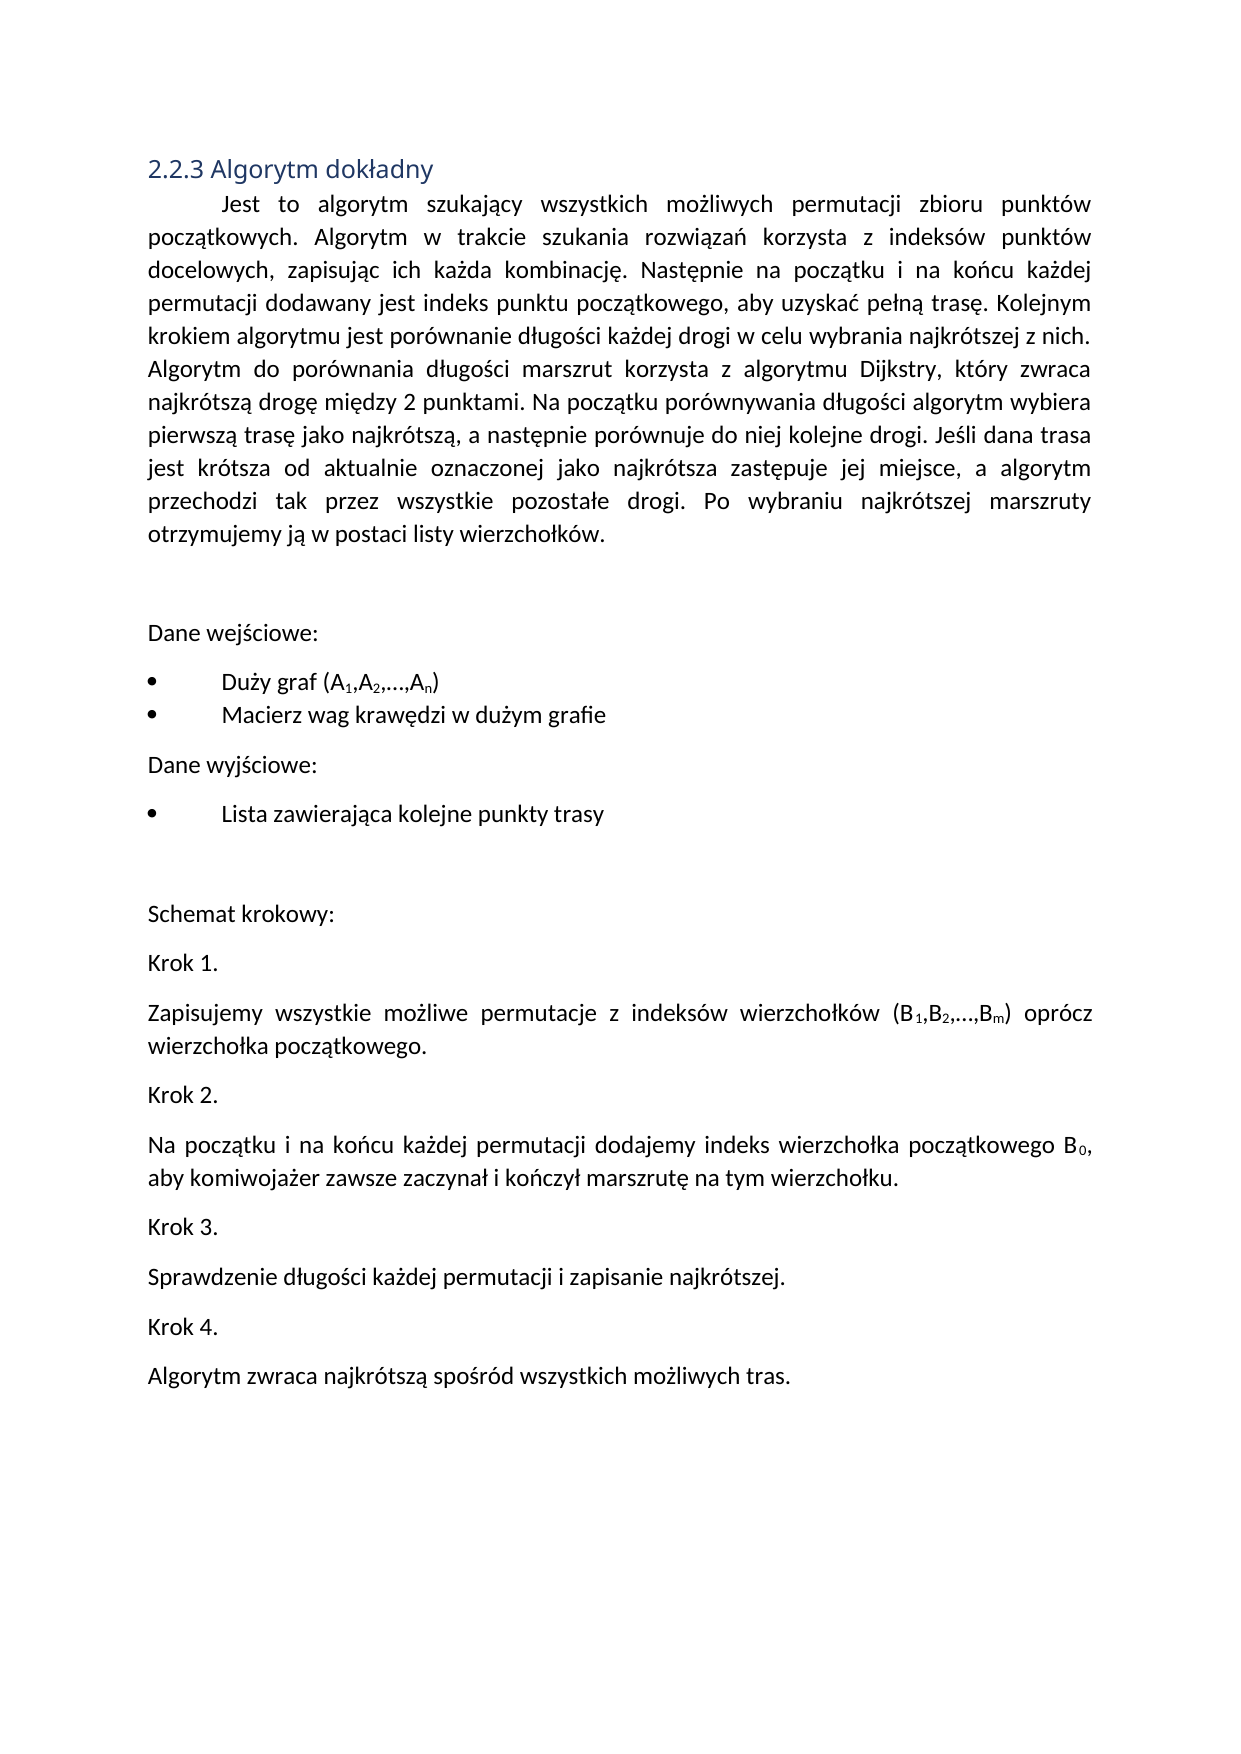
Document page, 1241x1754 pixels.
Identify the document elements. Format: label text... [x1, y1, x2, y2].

list Duży graf (A1,A2,…,An) [148, 666, 1093, 697]
text Jest to algorytm szukający wszystkich możliwych permutacji zbioru punktów początkowych. Algorytm w trakcie szukania rozwiązań korzysta z indeksów punktów docelowych, zapisując ich każda kombinację. Następnie na początku i na końcu każdej permutacji dodawany jest indeks punktu początkowego, aby uzyskać pełną trasę. Kolejnym krokiem algorytmu jest porównanie długości każdej drogi w celu wybrania najkrótszej z nich. Algorytm do porównania długości marszrut korzysta z algorytmu Dijkstry, który zwraca najkrótszą drogę między 2 punktami. Na początku porównywania długości algorytm wybiera pierwszą trasę jako najkrótszą, a następnie porównuje do niej kolejne drogi. Jeśli dana trasa jest krótsza od aktualnie oznaczonej jako najkrótsza zastępuje jej miejsce, a algorytm przechodzi tak przez wszystkie pozostałe drogi. Po wybraniu najkrótszej marszruty otrzymujemy ją w postaci listy wierzchołków. [148, 188, 1093, 548]
list Macierz wag krawędzi w dużym grafie [148, 699, 1093, 730]
text Krok 1. [148, 947, 1093, 978]
subtitle 2.2.3 Algorytm dokładny [148, 152, 1093, 186]
text Sprawdzenie długości każdej permutacji i zapisanie najkrótszej. [148, 1261, 1093, 1292]
text Schemat krokowy: [148, 898, 1093, 928]
text Zapisujemy wszystkie możliwe permutacje z indeksów wierzchołków (B1,B2,…,Bm) oprócz wierzchołka początkowego. [148, 997, 1093, 1060]
text Na początku i na końcu każdej permutacji dodajemy indeks wierzchołka początkowego B0, aby komiwojażer zawsze zaczynał i kończył marszrutę na tym wierzchołku. [148, 1129, 1093, 1192]
list Lista zawierająca kolejne punkty trasy [148, 798, 1093, 829]
text Dane wyjściowe: [148, 749, 1093, 779]
text Algorytm zwraca najkrótszą spośród wszystkich możliwych tras. [148, 1360, 1093, 1391]
text Dane wejściowe: [148, 617, 1093, 647]
text Krok 3. [148, 1211, 1093, 1242]
text Krok 2. [148, 1079, 1093, 1110]
text Krok 4. [148, 1311, 1093, 1341]
